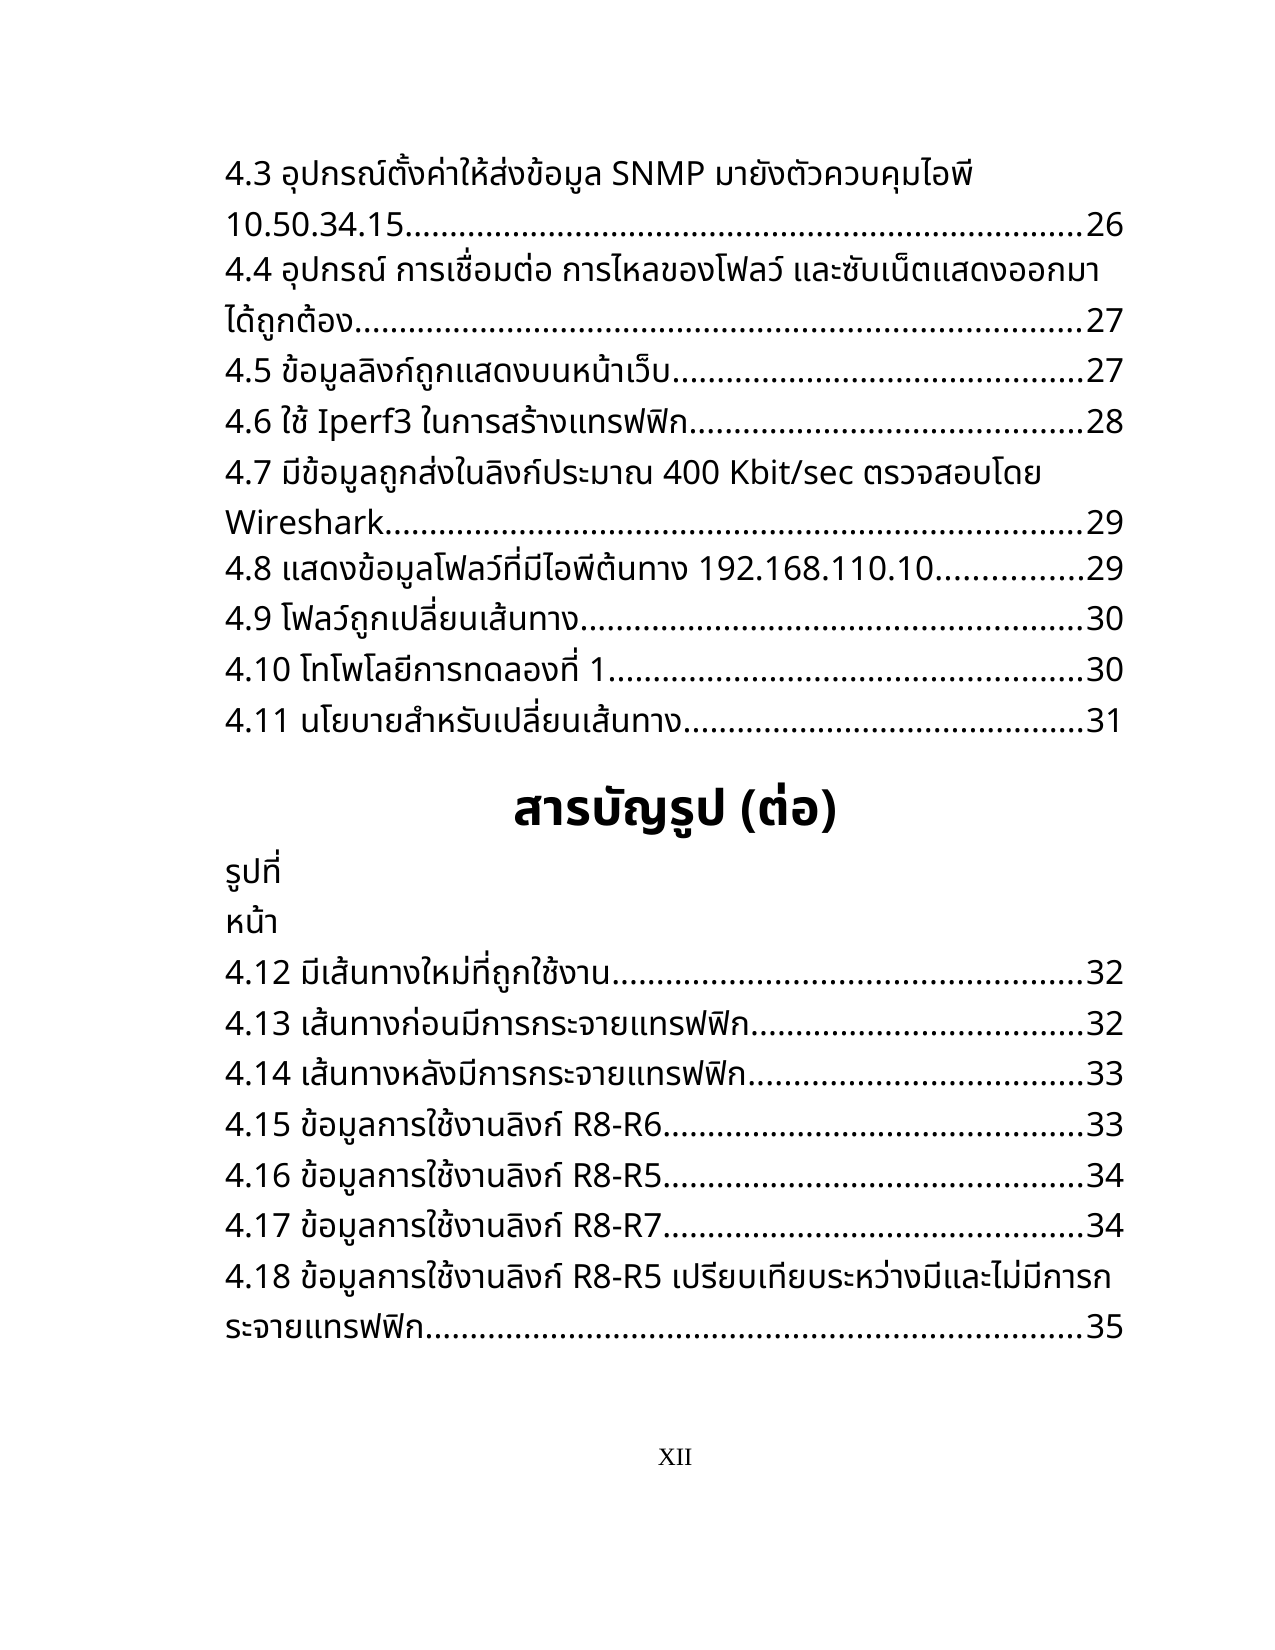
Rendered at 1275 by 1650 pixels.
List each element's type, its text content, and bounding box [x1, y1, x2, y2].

subtitle สารบัญรูป (ต่อ) [225, 772, 1125, 848]
text 4.8 แสดงข้อมูลโฟลว์ที่มีไอพีต้นทาง 192.168.110.10 29 [225, 544, 1125, 595]
text 4.17 ข้อมูลการใช้งานลิงก์ R8-R7 34 [225, 1202, 1125, 1253]
text รูปที่ หน้า [225, 848, 1125, 949]
text 4.10 โทโพโลยีการทดลองที่ 1 30 [225, 646, 1125, 696]
text 4.6 ใช้ Iperf3 ในการสร้างแทรฟฟิก 28 [225, 398, 1125, 448]
text 4.11 นโยบายสำหรับเปลี่ยนเส้นทาง 31 [225, 696, 1125, 747]
text 4.18 ข้อมูลการใช้งานลิงก์ R8-R5 เปรียบเทียบระหว่างมีและไม่มีการกระจายแทรฟฟิก 35 [225, 1253, 1125, 1354]
text 4.16 ข้อมูลการใช้งานลิงก์ R8-R5 34 [225, 1151, 1125, 1202]
text 4.9 โฟลว์ถูกเปลี่ยนเส้นทาง 30 [225, 595, 1125, 646]
text 4.12 มีเส้นทางใหม่ที่ถูกใช้งาน 32 [225, 949, 1125, 999]
text 4.3 อุปกรณ์ตั้งค่าให้ส่งข้อมูล SNMP มายังตัวควบคุมไอพี 10.50.34.15 26 [225, 150, 1125, 246]
text 4.13 เส้นทางก่อนมีการกระจายแทรฟฟิก 32 [225, 999, 1125, 1050]
text 4.5 ข้อมูลลิงก์ถูกแสดงบนหน้าเว็บ 27 [225, 347, 1125, 398]
text 4.14 เส้นทางหลังมีการกระจายแทรฟฟิก 33 [225, 1050, 1125, 1101]
text 4.4 อุปกรณ์ การเชื่อมต่อ การไหลของโฟลว์ และซับเน็ตแสดงออกมาได้ถูกต้อง 27 [225, 246, 1125, 347]
text 4.15 ข้อมูลการใช้งานลิงก์ R8-R6 33 [225, 1101, 1125, 1151]
text 4.7 มีข้อมูลถูกส่งในลิงก์ประมาณ 400 Kbit/sec ตรวจสอบโดย Wireshark 29 [225, 448, 1125, 544]
